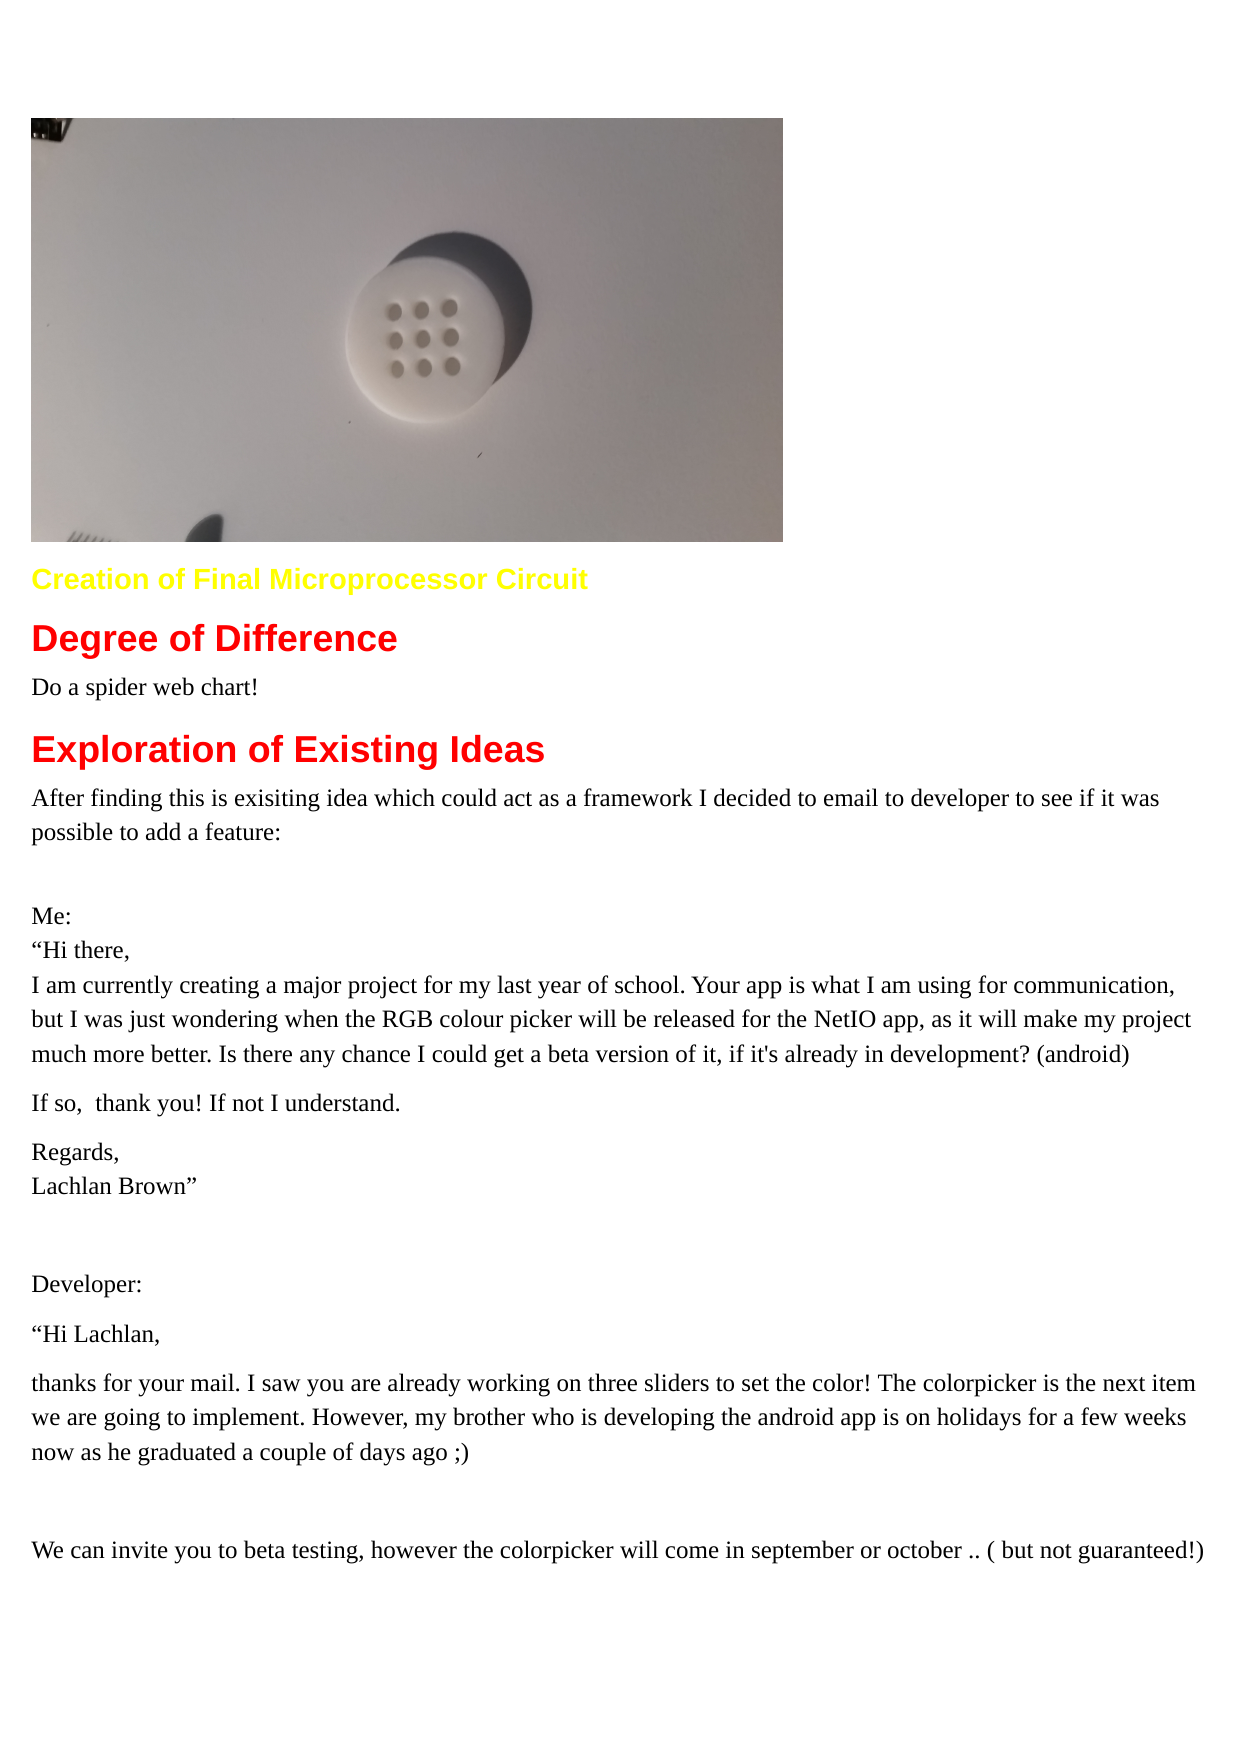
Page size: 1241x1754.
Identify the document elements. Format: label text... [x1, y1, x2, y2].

text Regards, Lachlan Brown” [31, 1137, 1212, 1200]
subtitle Creation of Final Microprocessor Circuit [31, 562, 1212, 596]
picture [31, 118, 783, 542]
subtitle Degree of Difference [31, 616, 1212, 659]
text After finding this is exisiting idea which could act as a framework I decided to email to developer to see if it was possible to add a feature: [31, 783, 1212, 881]
subtitle Exploration of Existing Ideas [31, 727, 1212, 770]
text Developer: [31, 1269, 1212, 1298]
text Do a spider web chart! [31, 672, 1212, 701]
text “Hi Lachlan, [31, 1319, 1212, 1347]
text If so, thank you! If not I understand. [31, 1088, 1212, 1117]
text We can invite you to beta testing, however the colorpicker will come in september or october .. ( but not guaranteed!) [31, 1535, 1212, 1563]
text Me: “Hi there, I am currently creating a major project for my last year of school. Your app is what I am using for communication, but I was just wondering when the RGB colour picker will be released for the NetIO app, as it will make my project much more better. Is there any chance I could get a beta version of it, if it's already in development? (android) [31, 901, 1212, 1068]
text thanks for your mail. I saw you are already working on three sliders to set the color! The colorpicker is the next item we are going to implement. However, my brother who is developing the android app is on holidays for a few weeks now as he graduated a couple of days ago ;) [31, 1368, 1212, 1465]
